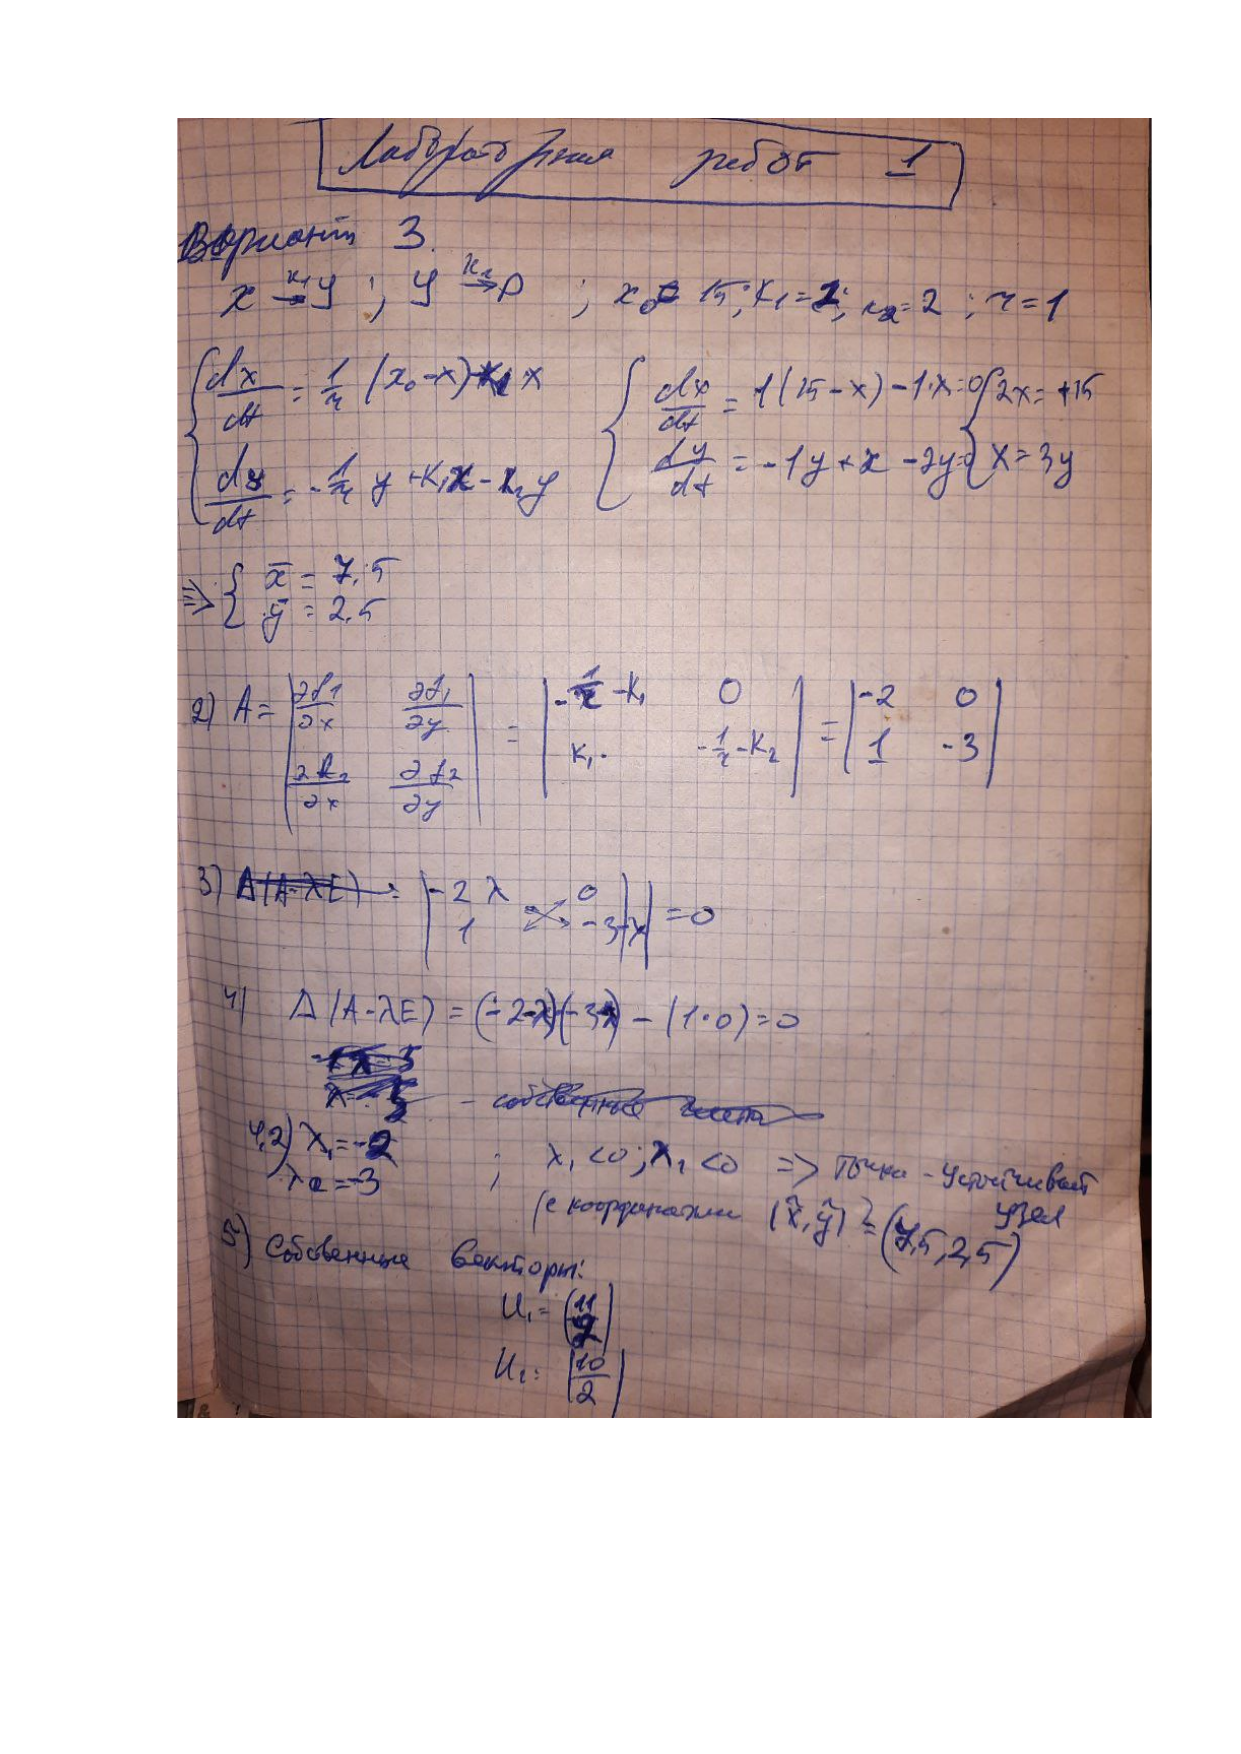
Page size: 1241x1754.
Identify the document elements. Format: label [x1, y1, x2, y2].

picture [177, 118, 1152, 1418]
